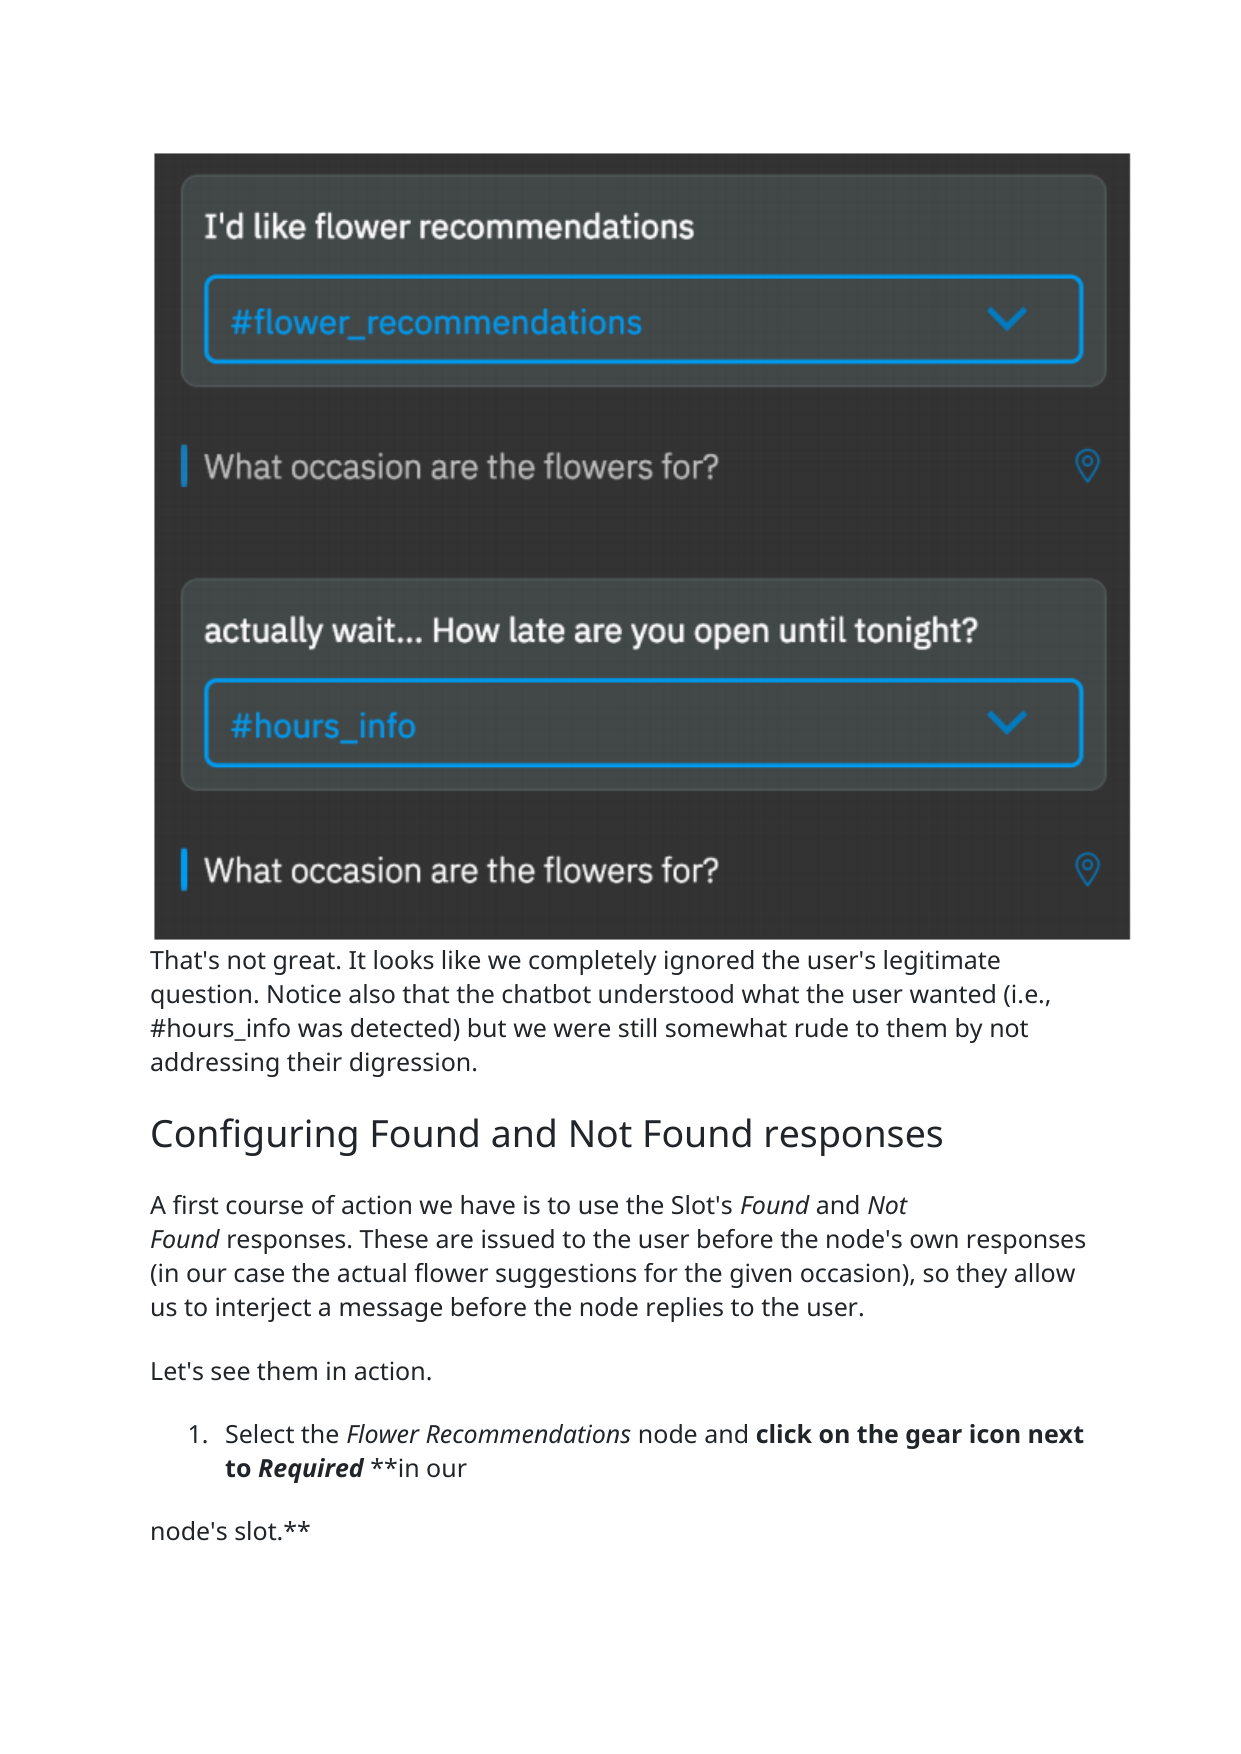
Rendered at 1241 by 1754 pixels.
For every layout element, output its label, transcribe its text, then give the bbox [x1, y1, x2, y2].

text That's not great. It looks like we completely ignored the user's legitimate question. Notice also that the chatbot understood what the user wanted (i.e., #hours_info was detected) but we were still somewhat rude to them by not addressing their digression. [150, 943, 1090, 1078]
text A first course of action we have is to use the Slot's Found and Not Found responses. These are issued to the user before the node's own responses (in our case the actual flower suggestions for the given occasion), so they allow us to interject a message before the node replies to the user. [150, 1188, 1090, 1324]
text Let's see them in action. [150, 1353, 1090, 1387]
text node's slot.** [150, 1514, 1090, 1548]
text Configuring Found and Not Found responses [150, 1108, 1090, 1159]
picture [150, 150, 1135, 943]
list Select the Flower Recommendations node and click on the gear icon next to Required **in our [187, 1417, 1090, 1485]
